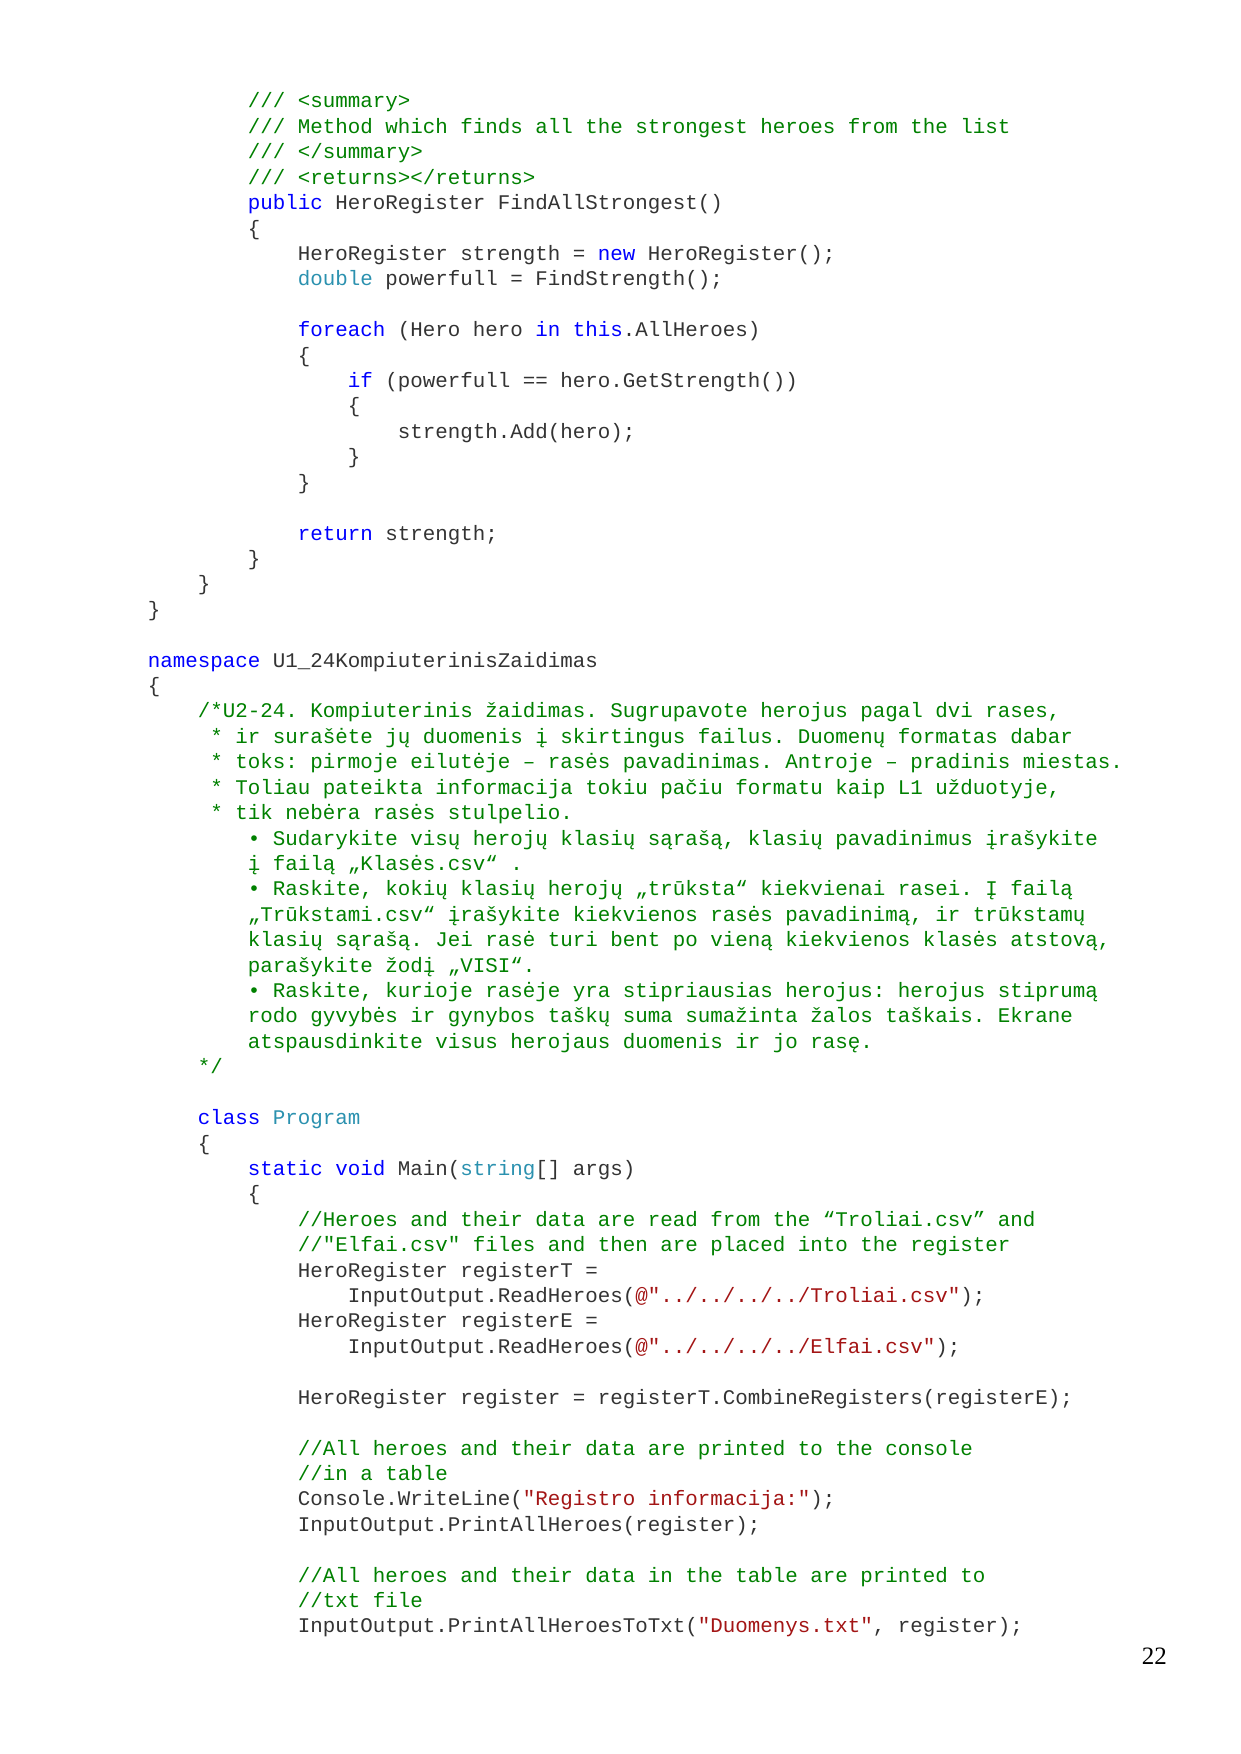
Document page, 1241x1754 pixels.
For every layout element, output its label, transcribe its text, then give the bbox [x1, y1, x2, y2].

text } [148, 597, 1181, 622]
text { [148, 1131, 1181, 1156]
text //txt file [148, 1588, 1181, 1614]
text class Program [148, 1105, 1181, 1131]
text * ir surašėte jų duomenis į skirtingus failus. Duomenų formatas dabar [148, 724, 1181, 749]
text * toks: pirmoje eilutėje – rasės pavadinimas. Antroje – pradinis miestas. [148, 749, 1181, 775]
text /// </summary> [148, 139, 1181, 165]
text namespace U1_24KompiuterinisZaidimas [148, 648, 1181, 673]
text { [148, 1182, 1181, 1207]
text /// Method which finds all the strongest heroes from the list [148, 114, 1181, 139]
text į failą „Klasės.csv“ . [148, 851, 1181, 877]
text parašykite žodį „VISI“. [148, 953, 1181, 978]
text //All heroes and their data are printed to the console [148, 1436, 1181, 1461]
text * Toliau pateikta informacija tokiu pačiu formatu kaip L1 užduotyje, [148, 775, 1181, 800]
text //All heroes and their data in the table are printed to [148, 1563, 1181, 1588]
text public HeroRegister FindAllStrongest() [148, 190, 1181, 216]
text HeroRegister registerT = [148, 1258, 1181, 1283]
text //in a table [148, 1461, 1181, 1487]
text //"Elfai.csv" files and then are placed into the register [148, 1232, 1181, 1258]
text HeroRegister registerE = [148, 1309, 1181, 1334]
text if (powerfull == hero.GetStrength()) [148, 368, 1181, 394]
text klasių sąrašą. Jei rasė turi bent po vieną kiekvienos klasės atstovą, [148, 927, 1181, 953]
text } [148, 444, 1181, 470]
text atspausdinkite visus herojaus duomenis ir jo rasę. [148, 1029, 1181, 1054]
text return strength; [148, 521, 1181, 546]
text { [148, 216, 1181, 241]
text static void Main(string[] args) [148, 1156, 1181, 1182]
text /// <returns></returns> [148, 165, 1181, 190]
text { [148, 673, 1181, 699]
text double powerfull = FindStrength(); [148, 267, 1181, 292]
text * tik nebėra rasės stulpelio. [148, 800, 1181, 826]
text //Heroes and their data are read from the “Troliai.csv” and [148, 1207, 1181, 1232]
text • Raskite, kokių klasių herojų „trūksta“ kiekvienai rasei. Į failą [148, 877, 1181, 902]
text HeroRegister strength = new HeroRegister(); [148, 241, 1181, 267]
text InputOutput.ReadHeroes(@"../../../../Troliai.csv"); [148, 1283, 1181, 1309]
text InputOutput.ReadHeroes(@"../../../../Elfai.csv"); [148, 1334, 1181, 1359]
text Console.WriteLine("Registro informacija:"); [148, 1487, 1181, 1512]
text HeroRegister register = registerT.CombineRegisters(registerE); [148, 1385, 1181, 1410]
text InputOutput.PrintAllHeroesToTxt("Duomenys.txt", register); [148, 1614, 1181, 1639]
text /// <summary> [148, 89, 1181, 114]
text strength.Add(hero); [148, 419, 1181, 444]
text foreach (Hero hero in this.AllHeroes) [148, 317, 1181, 343]
text /*U2-24. Kompiuterinis žaidimas. Sugrupavote herojus pagal dvi rases, [148, 699, 1181, 724]
text } [148, 572, 1181, 597]
text { [148, 343, 1181, 368]
text • Sudarykite visų herojų klasių sąrašą, klasių pavadinimus įrašykite [148, 826, 1181, 851]
text { [148, 394, 1181, 419]
text InputOutput.PrintAllHeroes(register); [148, 1512, 1181, 1537]
text • Raskite, kurioje rasėje yra stipriausias herojus: herojus stiprumą [148, 978, 1181, 1004]
text } [148, 470, 1181, 495]
text „Trūkstami.csv“ įrašykite kiekvienos rasės pavadinimą, ir trūkstamų [148, 902, 1181, 927]
text rodo gyvybės ir gynybos taškų suma sumažinta žalos taškais. Ekrane [148, 1004, 1181, 1029]
text } [148, 546, 1181, 572]
text */ [148, 1054, 1181, 1080]
